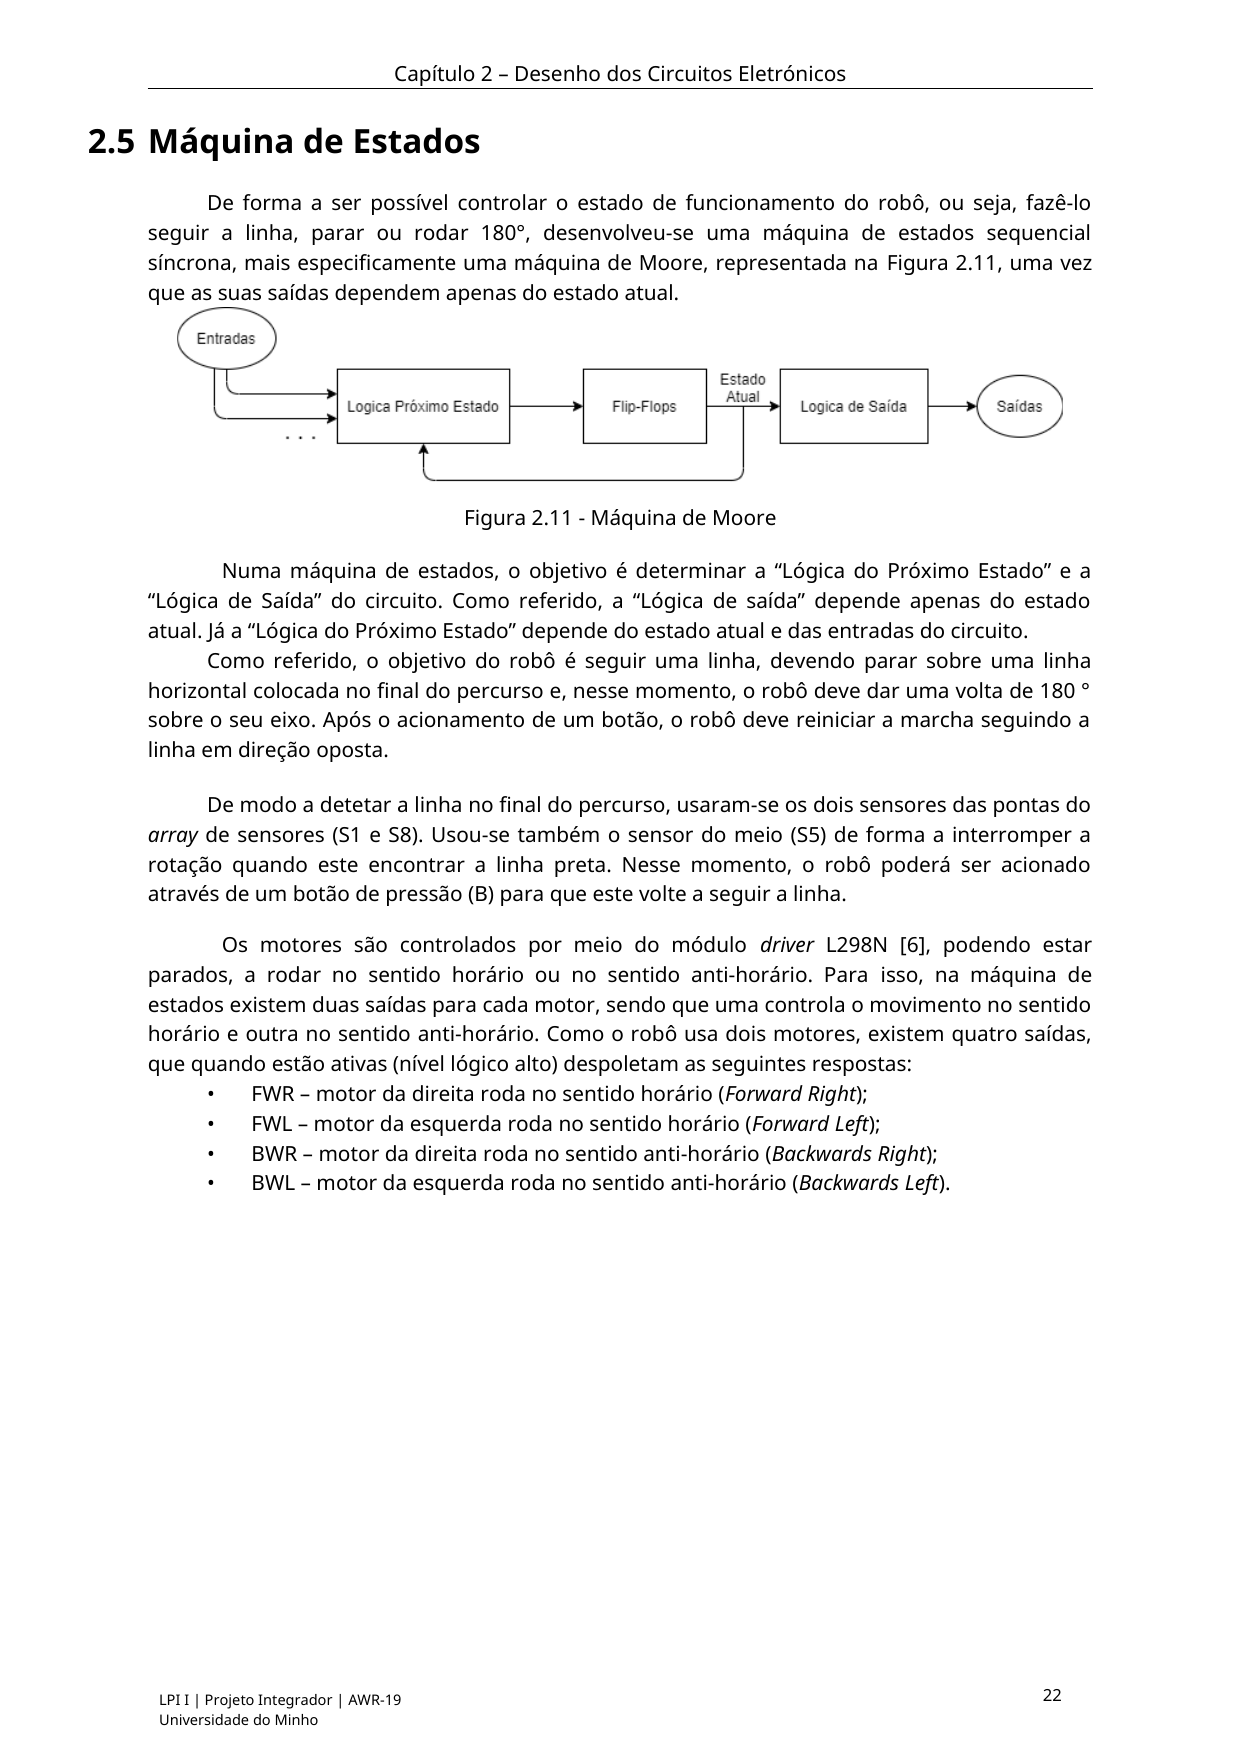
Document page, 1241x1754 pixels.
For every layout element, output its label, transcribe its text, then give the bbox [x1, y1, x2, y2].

text De modo a detetar a linha no final do percurso, usaram-se os dois sensores das pontas do array de sensores (S1 e S8). Usou-se também o sensor do meio (S5) de forma a interromper a rotação quando este encontrar a linha preta. Nesse momento, o robô poderá ser acionado através de um botão de pressão (B) para que este volte a seguir a linha. [148, 790, 1092, 908]
text Os motores são controlados por meio do módulo driver L298N, podendo estar parados, a rodar no sentido horário ou no sentido anti-horário. Para isso, na máquina de estados existem duas saídas para cada motor, sendo que uma controla o movimento no sentido horário e outra no sentido anti-horário. Como o robô usa dois motores, existem quatro saídas, que quando estão ativas (nível lógico alto) despoletam as seguintes respostas: [148, 930, 1092, 1078]
picture [177, 307, 1063, 491]
text Como referido, o objetivo do robô é seguir uma linha, devendo parar sobre uma linha horizontal colocada no final do percurso e, nesse momento, o robô deve dar uma volta de 180 ° sobre o seu eixo. Após o acionamento de um botão, o robô deve reiniciar a marcha seguindo a linha em direção oposta. [148, 646, 1092, 764]
text • FWL – motor da esquerda roda no sentido horário (Forward Left); [207, 1109, 1092, 1137]
text • FWR – motor da direita roda no sentido horário (Forward Right); [207, 1079, 1092, 1107]
text • BWR – motor da direita roda no sentido anti-horário (Backwards Right); [207, 1139, 1092, 1167]
subtitle Máquina de Estados [88, 118, 1092, 163]
text • BWL – motor da esquerda roda no sentido anti-horário (Backwards Left). [207, 1168, 1092, 1197]
text Numa máquina de estados, o objetivo é determinar a “Lógica do Próximo Estado” e a “Lógica de Saída” do circuito. Como referido, a “Lógica de saída” depende apenas do estado atual. Já a “Lógica do Próximo Estado” depende do estado atual e das entradas do circuito. [148, 557, 1092, 644]
